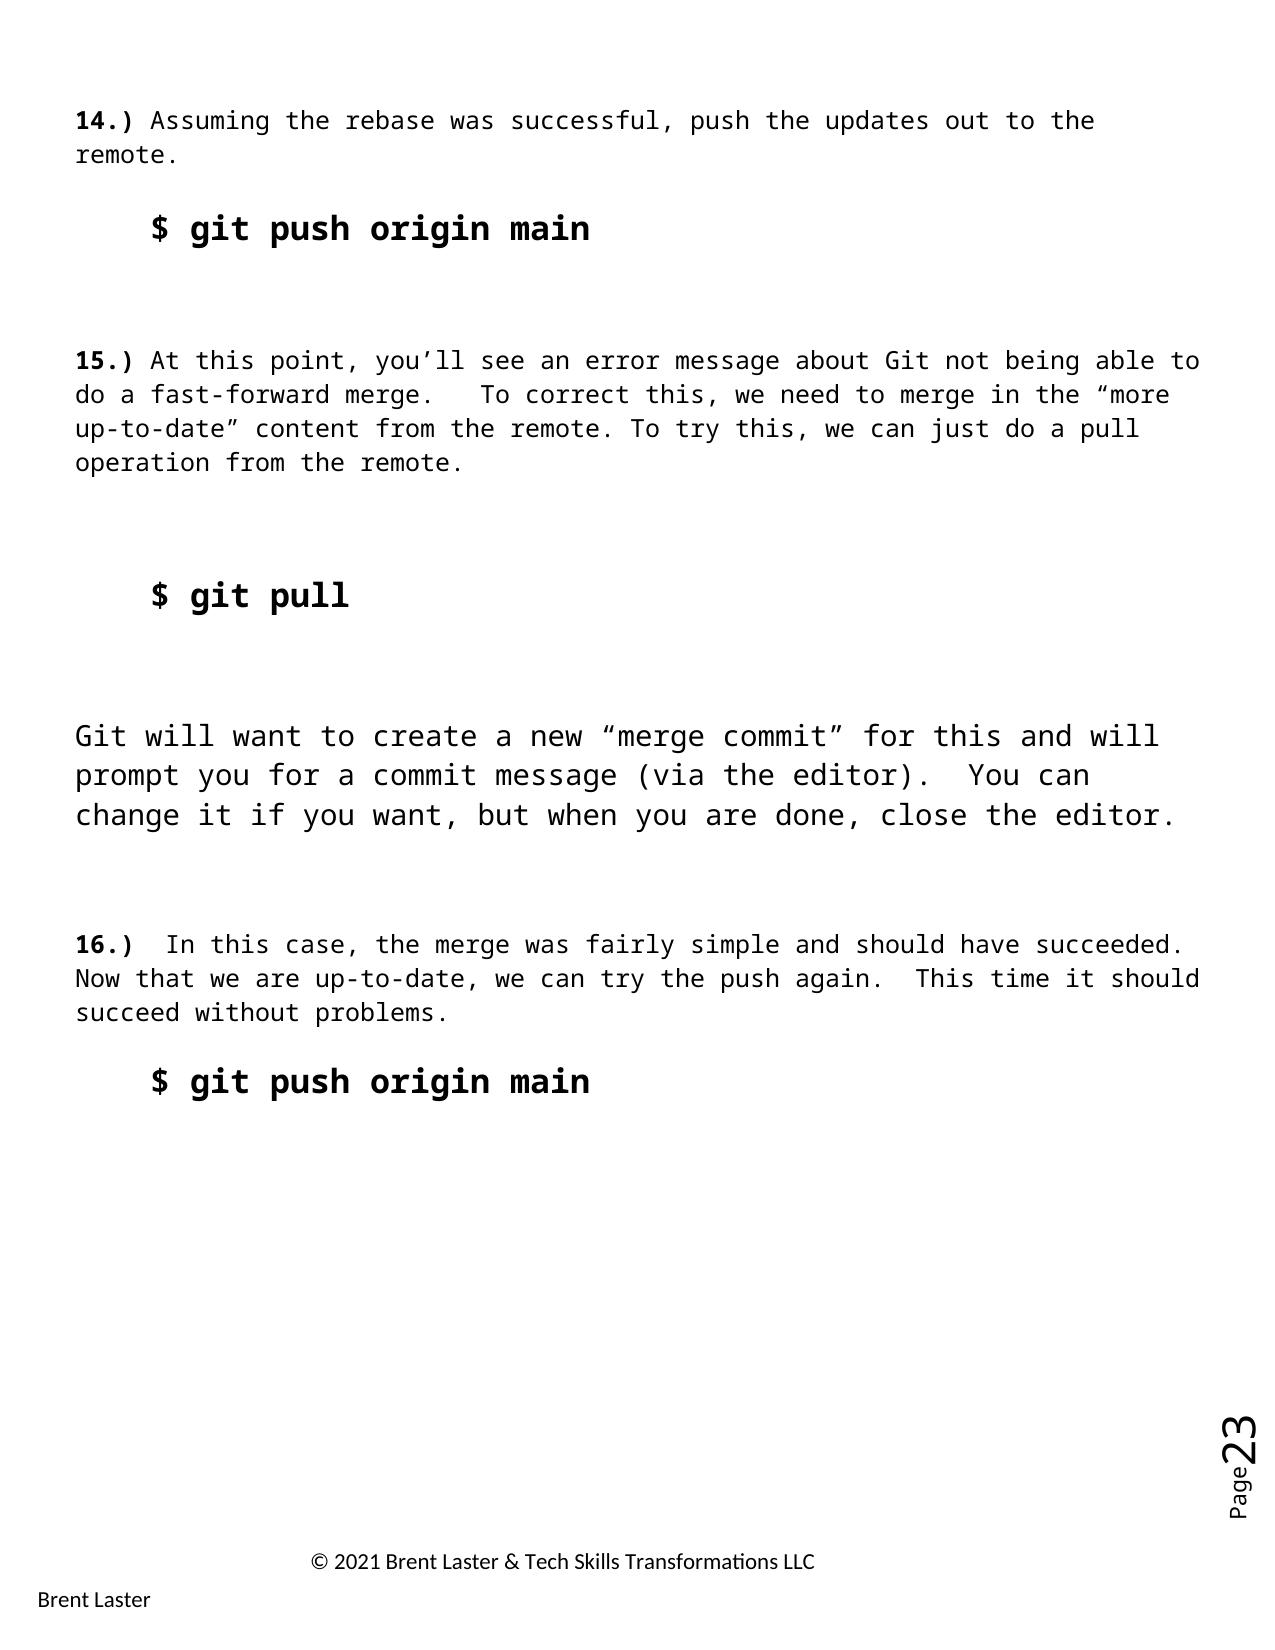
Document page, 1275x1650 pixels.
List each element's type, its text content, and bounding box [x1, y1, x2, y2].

subtitle 16.) In this case, the merge was fairly simple and should have succeeded. Now that we are up-to-date, we can try the push again. This time it should succeed without problems. [75, 926, 1200, 1028]
text $ git push origin main [150, 1058, 1200, 1103]
subtitle Git will want to create a new “merge commit” for this and will prompt you for a commit message (via the editor). You can change it if you want, but when you are done, close the editor. [75, 715, 1200, 834]
subtitle 15.) At this point, you’ll see an error message about Git not being able to do a fast-forward merge. To correct this, we need to merge in the “more up-to-date” content from the remote. To try this, we can just do a pull operation from the remote. [75, 343, 1200, 479]
text 14.) Assuming the rebase was successful, push the updates out to the remote. [75, 103, 1200, 171]
subtitle $ git pull [150, 571, 1200, 617]
text $ git push origin main [150, 205, 1200, 250]
